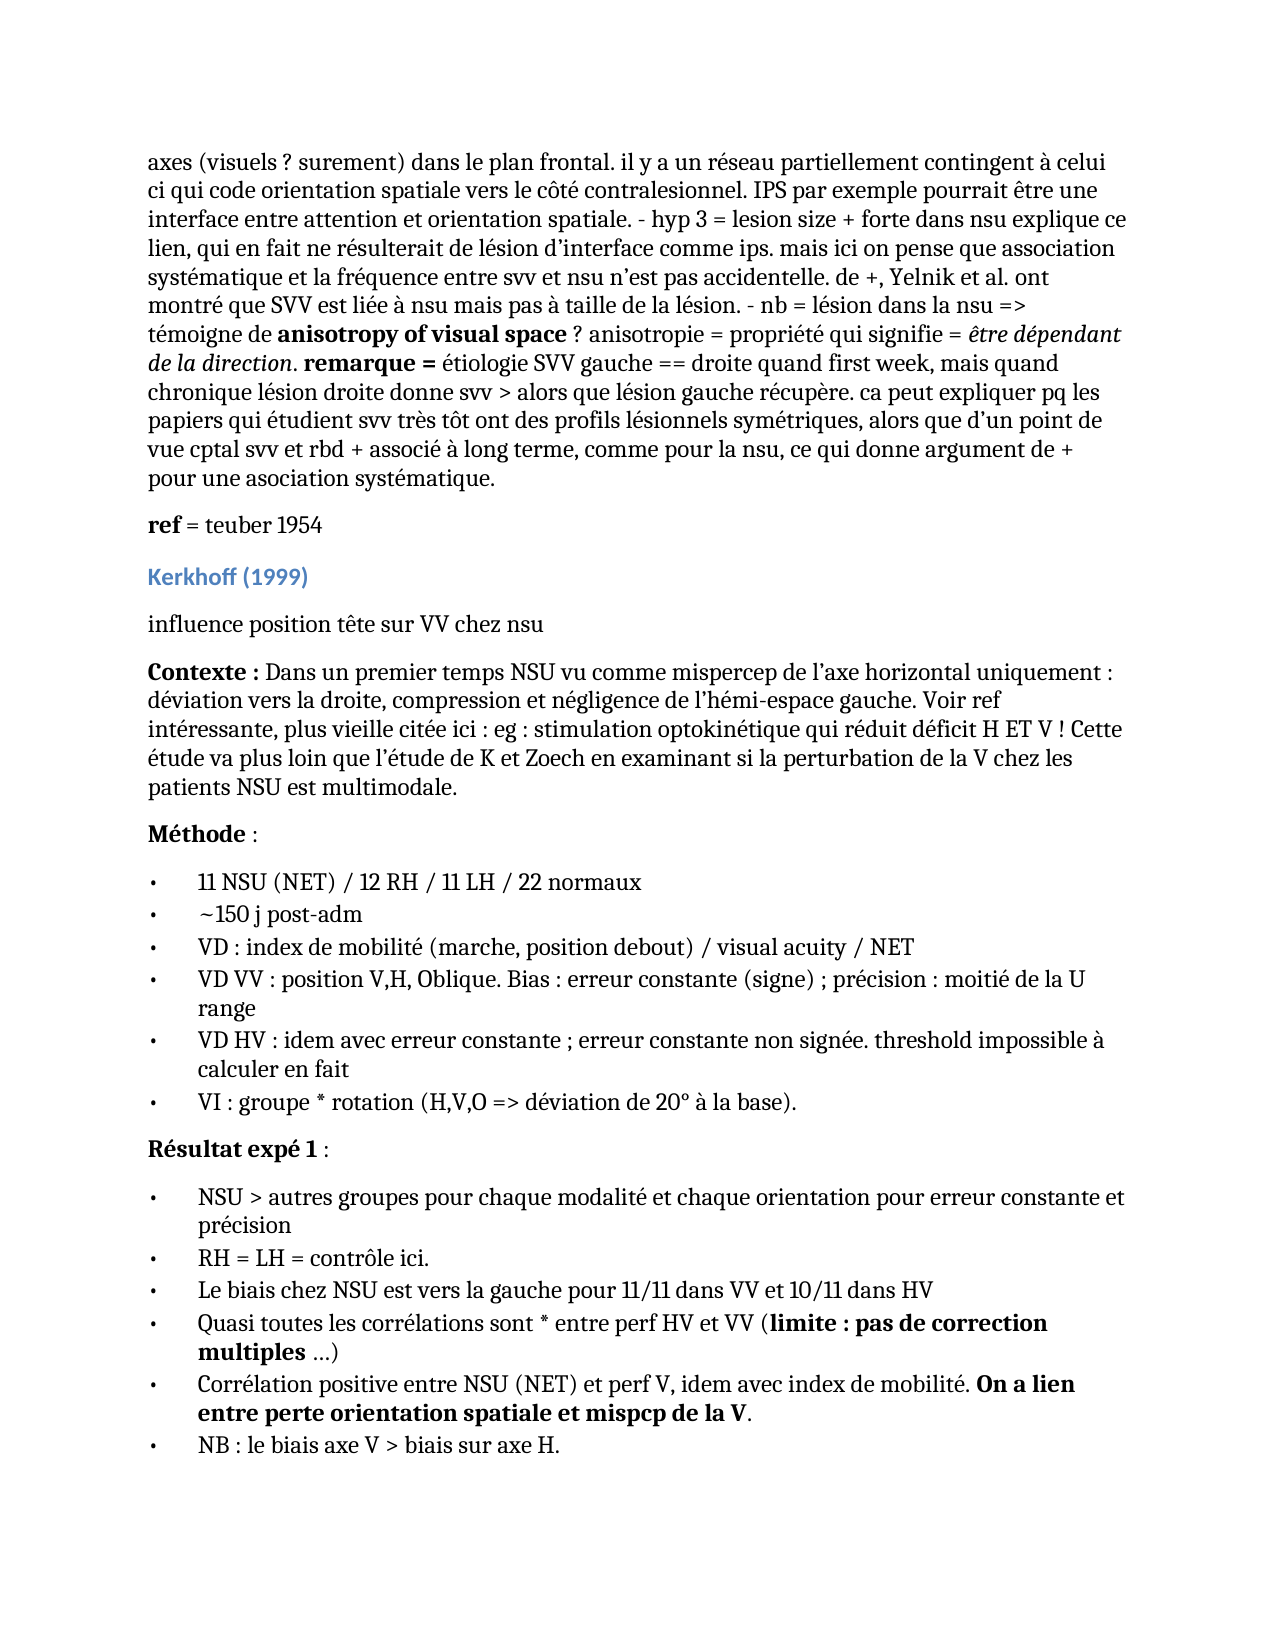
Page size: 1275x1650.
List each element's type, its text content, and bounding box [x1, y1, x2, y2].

list VD : index de mobilité (marche, position debout) / visual acuity / NET [148, 933, 1127, 961]
list NSU > autres groupes pour chaque modalité et chaque orientation pour erreur constante et précision [148, 1183, 1127, 1240]
list RH = LH = contrôle ici. [148, 1244, 1127, 1273]
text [148, 148, 1127, 493]
subtitle Kerkhoff (1999) [148, 561, 1127, 591]
list Le biais chez NSU est vers la gauche pour 11/11 dans VV et 10/11 dans HV [148, 1276, 1127, 1305]
text Contexte : Dans un premier temps NSU vu comme mispercep de l’axe horizontal uniquement : déviation vers la droite, compression et négligence de l’hémi-espace gauche. Voir ref intéressante, plus vieille citée ici : eg : stimulation optokinétique qui réduit déficit H ET V ! Cette étude va plus loin que l’étude de K et Zoech en examinant si la perturbation de la V chez les patients NSU est multimodale. [148, 658, 1127, 801]
list 11 NSU (NET) / 12 RH / 11 LH / 22 normaux [148, 868, 1127, 896]
list VD VV : position V,H, Oblique. Bias : erreur constante (signe) ; précision : moitié de la U range [148, 965, 1127, 1023]
list VD HV : idem avec erreur constante ; erreur constante non signée. threshold impossible à calculer en fait [148, 1026, 1127, 1084]
text Résultat expé 1 : [148, 1135, 1127, 1164]
list ~150 j post-adm [148, 900, 1127, 929]
list VI : groupe * rotation (H,V,O => déviation de 20° à la base). [148, 1088, 1127, 1116]
text influence position tête sur VV chez nsu [148, 610, 1127, 639]
text Méthode : [148, 820, 1127, 849]
list Corrélation positive entre NSU (NET) et perf V, idem avec index de mobilité. On a lien entre perte orientation spatiale et mispcp de la V. [148, 1370, 1127, 1428]
text ref = teuber 1954 [148, 511, 1127, 540]
list Quasi toutes les corrélations sont * entre perf HV et VV (limite : pas de correction multiples …) [148, 1309, 1127, 1366]
list NB : le biais axe V > biais sur axe H. [148, 1431, 1127, 1460]
